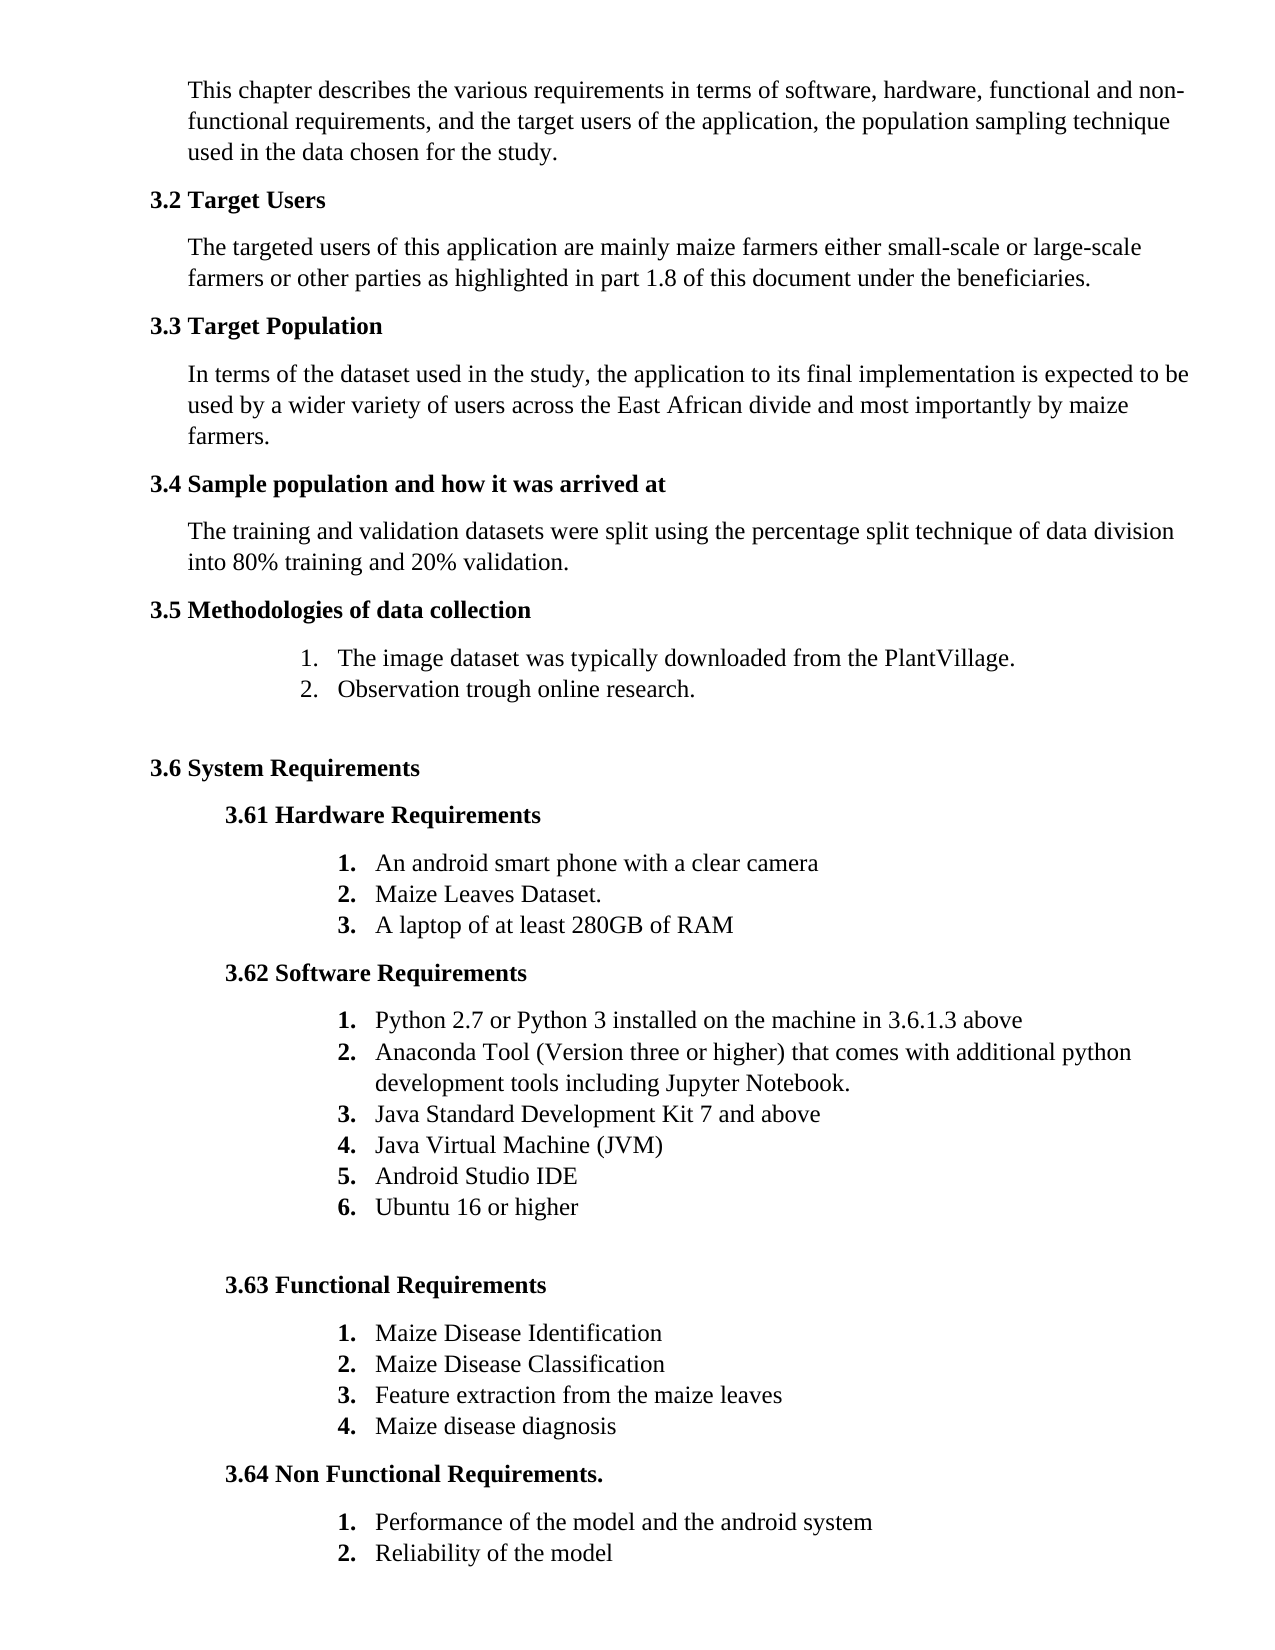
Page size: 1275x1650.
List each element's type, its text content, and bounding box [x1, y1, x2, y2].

text 3.3 Target Population [150, 311, 1200, 340]
list Feature extraction from the maize leaves [337, 1380, 1200, 1409]
text 3.63 Functional Requirements [225, 1271, 1200, 1299]
list The image dataset was typically downloaded from the PlantVillage. [300, 643, 1200, 672]
text 3.6 System Requirements [150, 753, 1200, 781]
list Anaconda Tool (Version three or higher) that comes with additional python development tools including Jupyter Notebook. [337, 1037, 1200, 1096]
list Python 2.7 or Python 3 installed on the machine in 3.6.1.3 above [337, 1006, 1200, 1034]
text 3.4 Sample population and how it was arrived at [150, 469, 1200, 497]
list Maize Leaves Dataset. [337, 879, 1200, 908]
text 3.5 Methodologies of data collection [150, 595, 1200, 624]
text 3.2 Target Users [150, 185, 1200, 213]
list Maize Disease Identification [337, 1318, 1200, 1347]
list An android smart phone with a clear camera [337, 848, 1200, 877]
list In terms of the dataset used in the study, the application to its final implementation is expected to be used by a wider variety of users across the East African divide and most importantly by maize farmers. [187, 359, 1200, 450]
text 3.62 Software Requirements [225, 958, 1200, 987]
list A laptop of at least 280GB of RAM [337, 910, 1200, 939]
list Ubuntu 16 or higher [337, 1192, 1200, 1221]
list The targeted users of this application are mainly maize farmers either small-scale or large-scale farmers or other parties as highlighted in part 1.8 of this document under the beneficiaries. [187, 232, 1200, 292]
list Performance of the model and the android system [337, 1507, 1200, 1536]
list The training and validation datasets were split using the percentage split technique of data division into 80% training and 20% validation. [187, 516, 1200, 576]
list Java Standard Development Kit 7 and above [337, 1099, 1200, 1127]
list Observation trough online research. [300, 674, 1200, 703]
list Maize disease diagnosis [337, 1411, 1200, 1440]
list Android Studio IDE [337, 1161, 1200, 1189]
list Reliability of the model [337, 1538, 1200, 1567]
list This chapter describes the various requirements in terms of software, hardware, functional and non-functional requirements, and the target users of the application, the population sampling technique used in the data chosen for the study. [187, 75, 1200, 166]
text 3.61 Hardware Requirements [225, 800, 1200, 829]
text 3.64 Non Functional Requirements. [225, 1459, 1200, 1488]
list Java Virtual Machine (JVM) [337, 1130, 1200, 1158]
list Maize Disease Classification [337, 1349, 1200, 1378]
